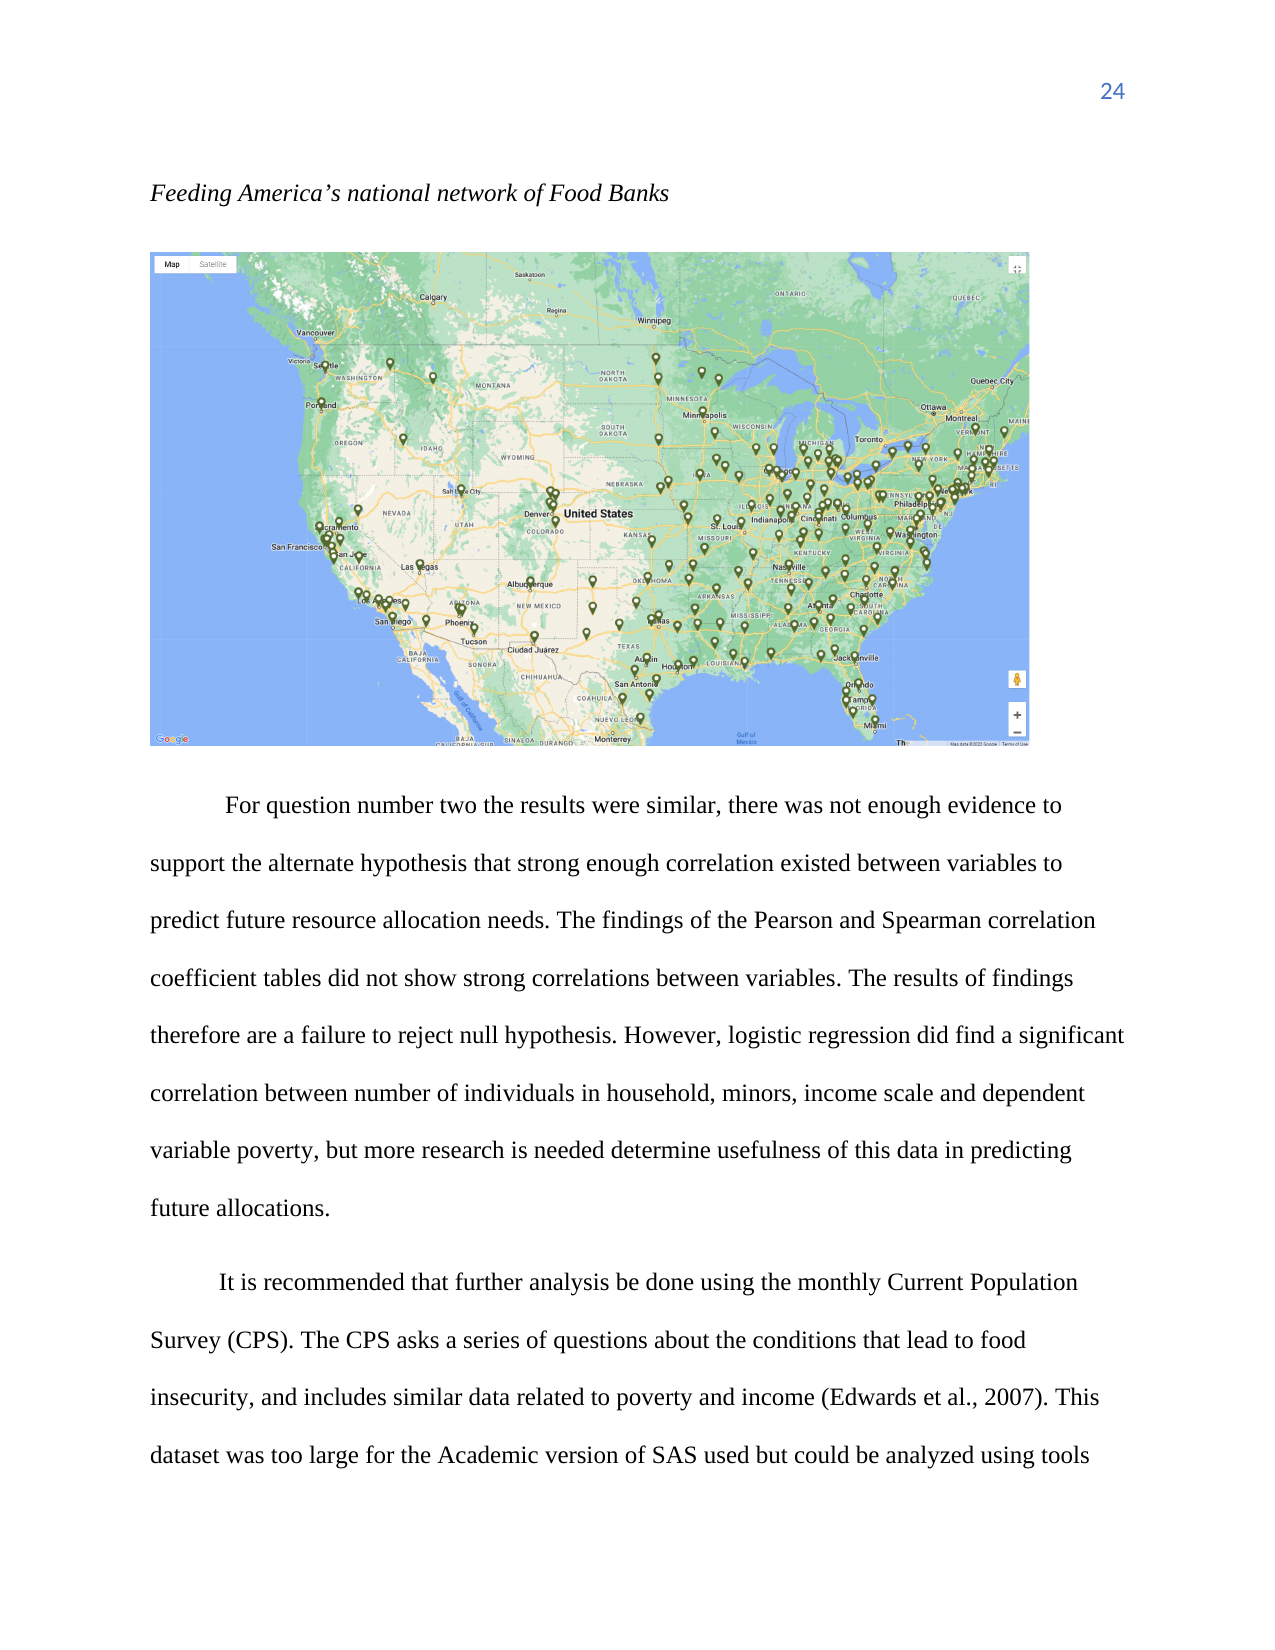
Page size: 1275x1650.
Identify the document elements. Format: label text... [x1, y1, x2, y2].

text Feeding America’s national network of Food Banks [150, 178, 1125, 207]
picture [150, 252, 1030, 746]
text For question number two the results were similar, there was not enough evidence to support the alternate hypothesis that strong enough correlation existed between variables to predict future resource allocation needs. The findings of the Pearson and Spearman correlation coefficient tables did not show strong correlations between variables. The results of findings therefore are a failure to reject null hypothesis. However, logistic regression did find a significant correlation between number of individuals in household, minors, income scale and dependent variable poverty, but more research is needed determine usefulness of this data in predicting future allocations. [150, 791, 1125, 1222]
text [150, 1267, 1125, 1468]
